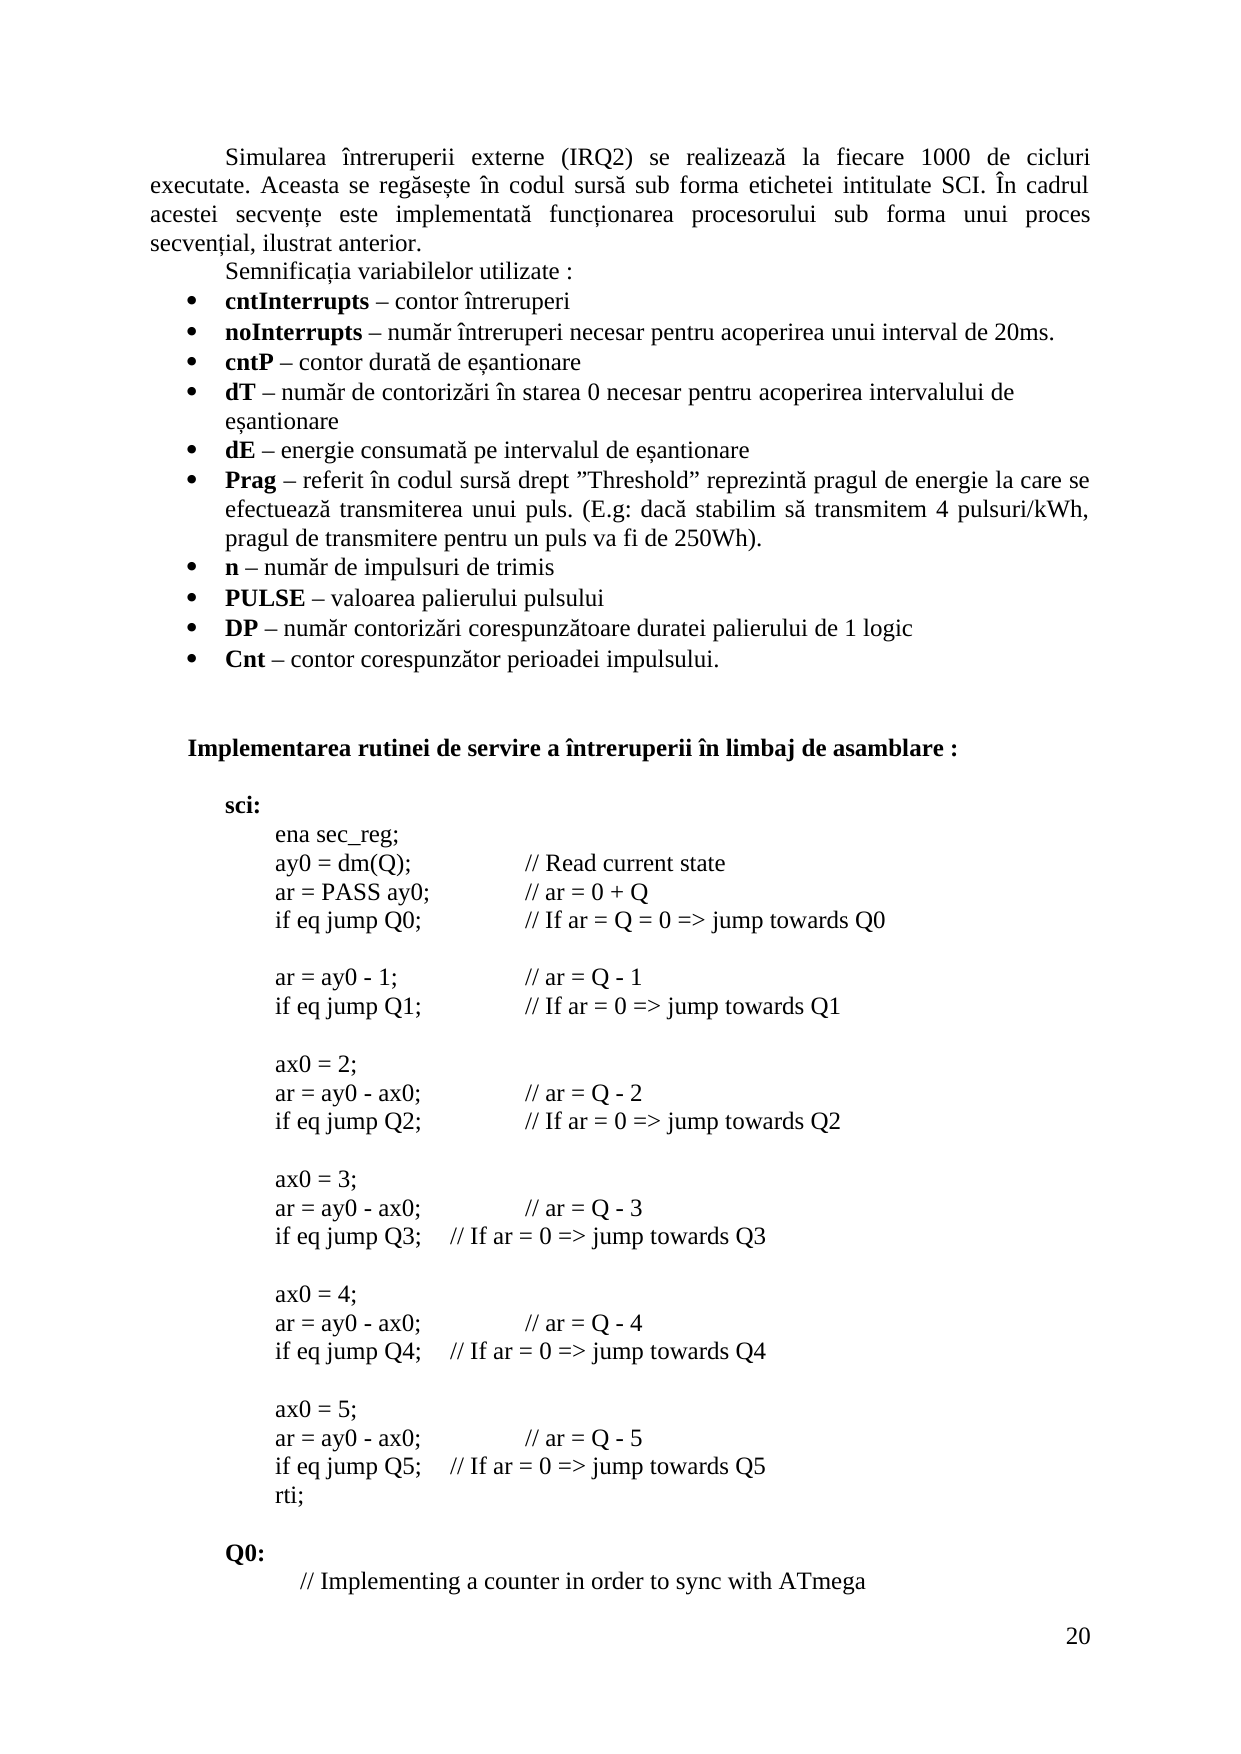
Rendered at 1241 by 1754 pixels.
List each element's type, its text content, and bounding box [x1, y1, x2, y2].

list cntP – contor durată de eșantionare [187, 346, 1182, 377]
text sci: [225, 790, 1182, 819]
list n – număr de impulsuri de trimis [187, 551, 1182, 582]
text ax0 = 5; [275, 1394, 1182, 1423]
list PULSE – valoarea palierului pulsului [187, 582, 1182, 612]
text if eq jump Q0; // If ar = Q = 0 => jump towards Q0 [275, 905, 1182, 934]
text ar = ay0 - ax0; // ar = Q - 5 [275, 1423, 1182, 1451]
text Simularea întreruperii externe (IRQ2) se realizează la fiecare 1000 de cicluri executate. Aceasta se regăsește în codul sursă sub forma etichetei intitulate SCI. În cadrul acestei secvențe este implementată funcționarea procesorului sub forma unui proces secvențial, ilustrat anterior. [150, 142, 1090, 257]
list Cnt – contor corespunzător perioadei impulsului. [187, 643, 1182, 673]
list dT – număr de contorizări în starea 0 necesar pentru acoperirea intervalului de eșantionare [187, 377, 1091, 434]
text if eq jump Q3; // If ar = 0 => jump towards Q3 [275, 1221, 1182, 1250]
text if eq jump Q2; // If ar = 0 => jump towards Q2 [275, 1106, 1182, 1135]
text ax0 = 3; [275, 1164, 1182, 1193]
text ay0 = dm(Q); // Read current state [275, 848, 1182, 877]
text Semnificația variabilelor utilizate : [225, 257, 1182, 285]
list DP – număr contorizări corespunzătoare duratei palierului de 1 logic [187, 612, 1182, 643]
list noInterrupts – număr întreruperi necesar pentru acoperirea unui interval de 20ms. [187, 316, 1182, 346]
text ar = ay0 - ax0; // ar = Q - 2 [275, 1078, 1182, 1106]
text if eq jump Q4; // If ar = 0 => jump towards Q4 [275, 1336, 1182, 1365]
text // Implementing a counter in order to sync with ATmega [300, 1566, 1182, 1595]
text ena sec_reg; [275, 819, 1182, 848]
text if eq jump Q5; // If ar = 0 => jump towards Q5 rti; [275, 1451, 766, 1509]
list Prag – referit în codul sursă drept ”Threshold” reprezintă pragul de energie la care se efectuează transmiterea unui puls. (E.g: dacă stabilim să transmitem 4 pulsuri/kWh, pragul de transmitere pentru un puls va fi de 250Wh). [187, 465, 1090, 551]
text ar = ay0 - ax0; // ar = Q - 4 [275, 1308, 1182, 1336]
list cntInterrupts – contor întreruperi [187, 285, 1182, 316]
text if eq jump Q1; // If ar = 0 => jump towards Q1 [275, 991, 1182, 1020]
text ar = ay0 - 1; // ar = Q - 1 [275, 963, 1182, 991]
text ar = PASS ay0; // ar = 0 + Q [275, 877, 1182, 905]
text ax0 = 2; [275, 1049, 1182, 1078]
list dE – energie consumată pe intervalul de eșantionare [187, 434, 1182, 465]
subtitle Q0: [225, 1538, 1182, 1566]
text ax0 = 4; [275, 1279, 1182, 1308]
text ar = ay0 - ax0; // ar = Q - 3 [275, 1193, 1182, 1221]
subtitle Implementarea rutinei de servire a întreruperii în limbaj de asamblare : [187, 733, 1182, 762]
